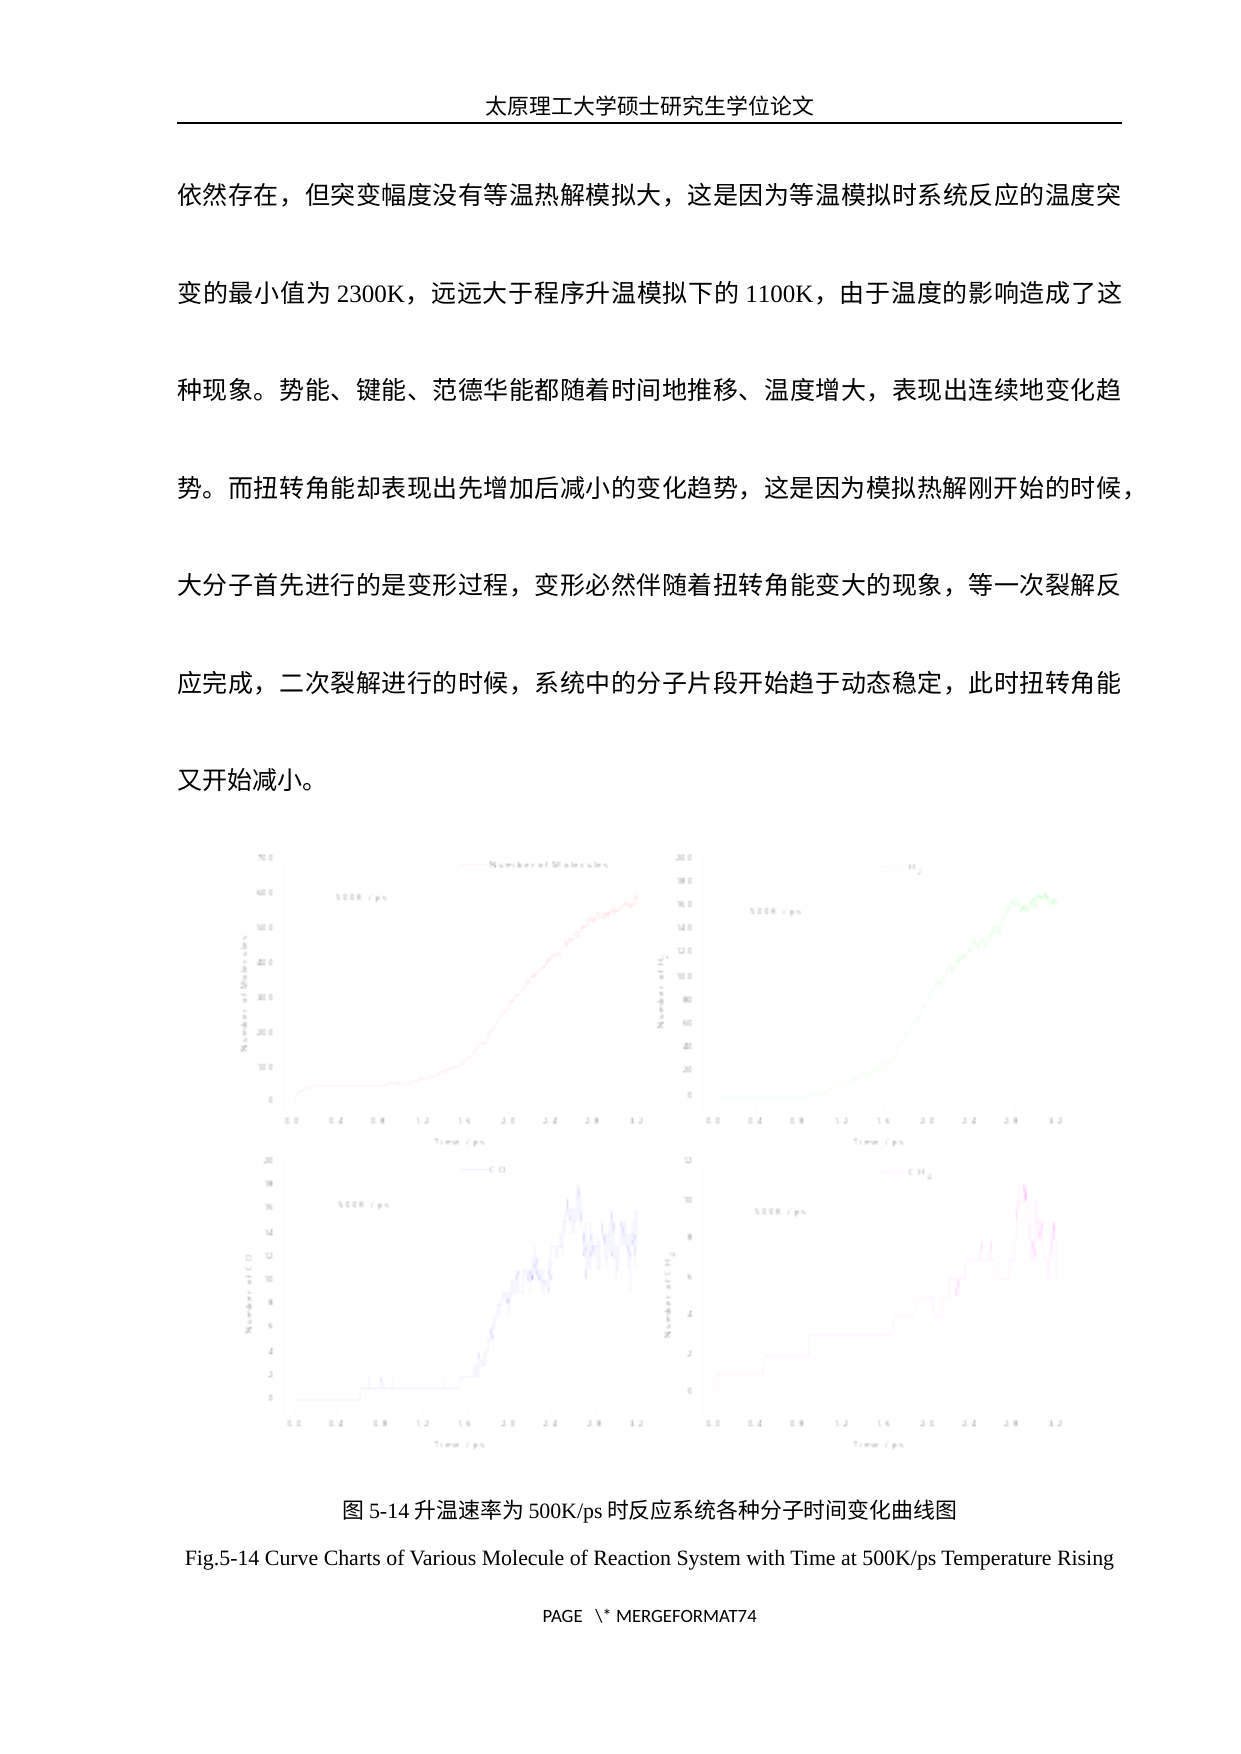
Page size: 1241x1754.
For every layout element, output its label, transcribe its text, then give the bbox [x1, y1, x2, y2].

text 图5-14 升温速率为500K/ps时反应系统各种分子时间变化曲线图 [177, 1493, 1122, 1525]
text Fig.5-14 Curve Charts of Various Molecule of Reaction System with Time at 500K/ps Temperature Rising Rate [177, 1541, 1122, 1573]
